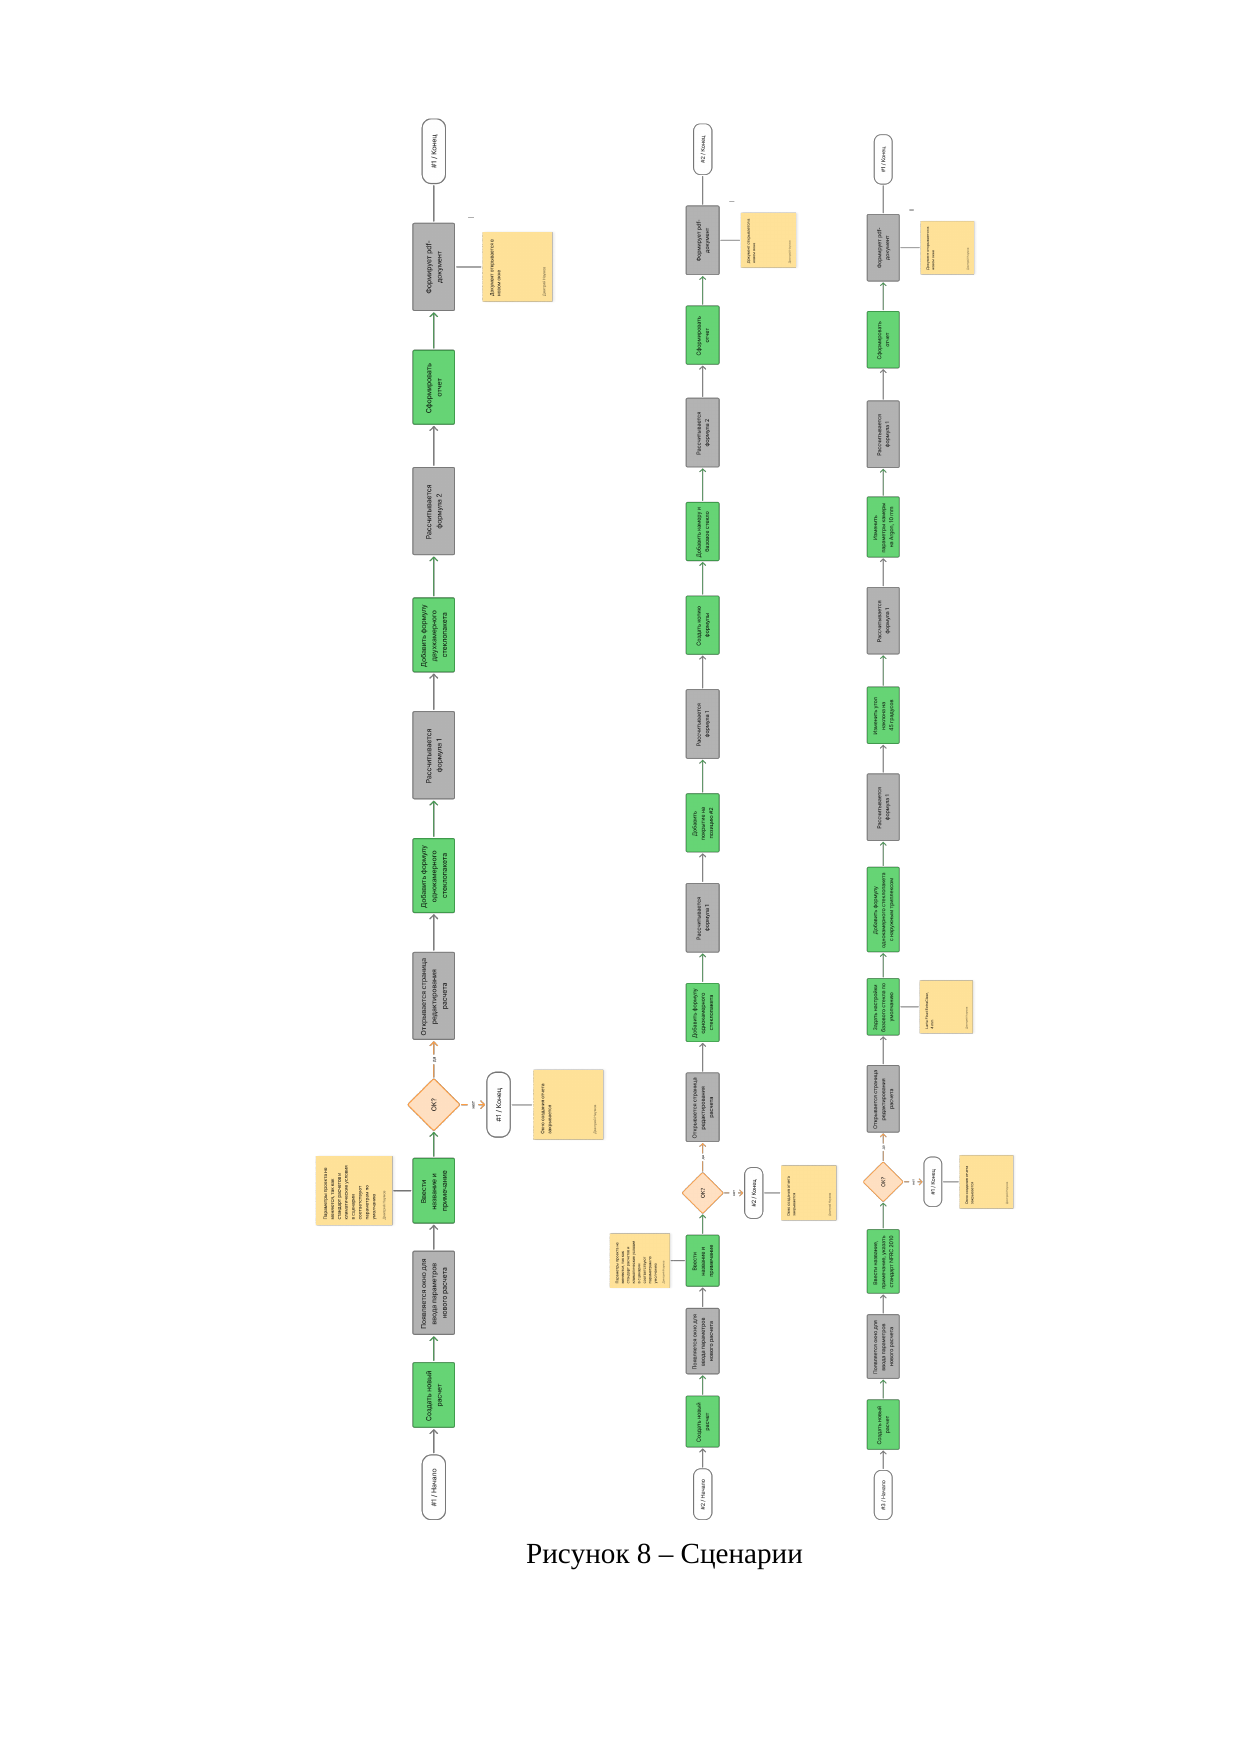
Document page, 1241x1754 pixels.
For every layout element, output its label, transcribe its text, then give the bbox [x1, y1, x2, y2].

text Рисунок 8 – Сценарии [177, 1536, 1152, 1570]
picture [316, 120, 608, 1519]
picture [864, 136, 1017, 1519]
picture [610, 125, 840, 1519]
